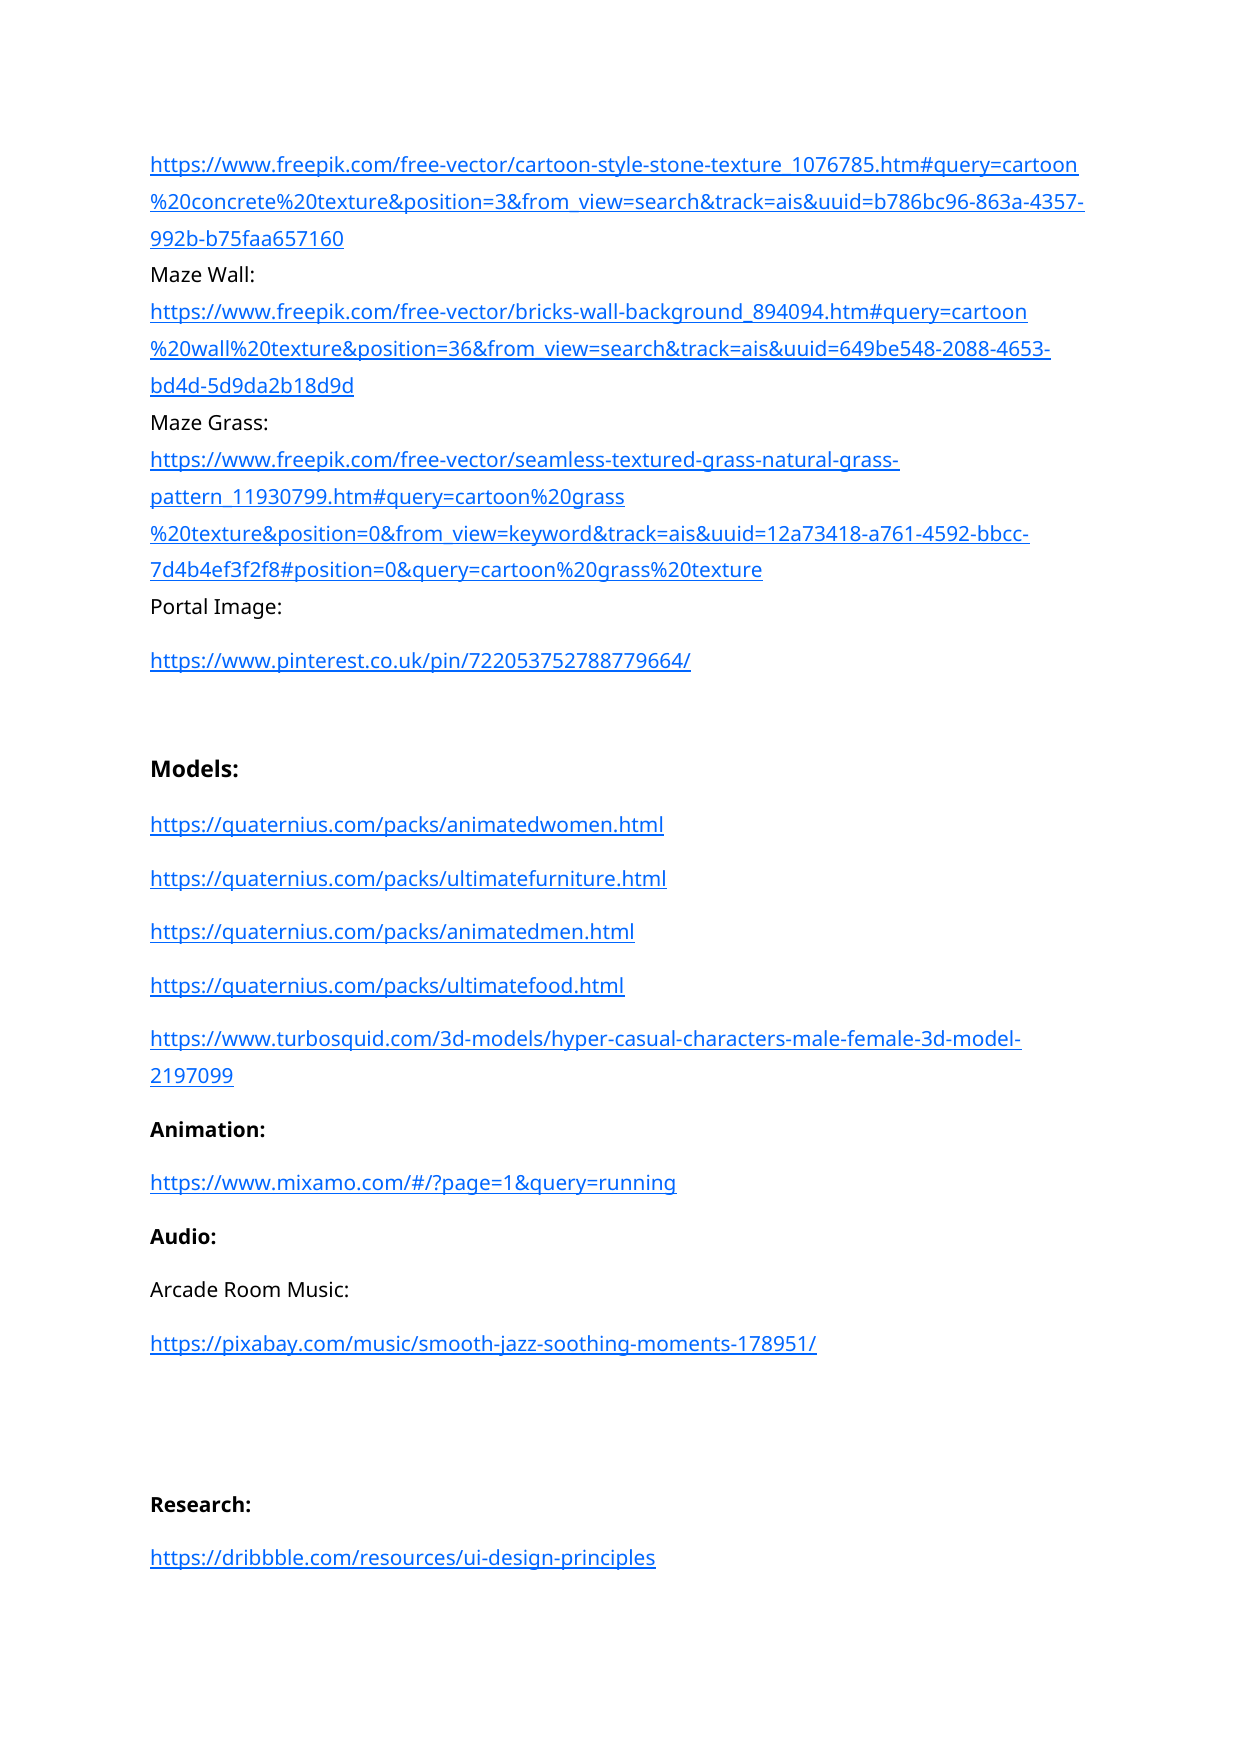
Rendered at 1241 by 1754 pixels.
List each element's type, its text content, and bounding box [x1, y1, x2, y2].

text https://quaternius.com/packs/ultimatefood.html [150, 971, 1090, 999]
text https://www.freepik.com/free-vector/cartoon-style-stone-texture_1076785.htm#query=cartoon%20concrete%20texture&position=3&from_view=search&track=ais&uuid=b786bc96-863a-4357-992b-b75faa657160 [150, 150, 1090, 252]
text Audio: [150, 1222, 1090, 1251]
text Maze Wall: [150, 261, 1090, 289]
text https://quaternius.com/packs/animatedwomen.html [150, 810, 1090, 839]
text https://quaternius.com/packs/animatedmen.html [150, 917, 1090, 946]
text https://www.freepik.com/free-vector/bricks-wall-background_894094.htm#query=cartoon%20wall%20texture&position=36&from_view=search&track=ais&uuid=649be548-2088-4653-bd4d-5d9da2b18d9d [150, 297, 1090, 400]
text https://pixabay.com/music/smooth-jazz-soothing-moments-178951/ [150, 1329, 1090, 1358]
text https://www.mixamo.com/#/?page=1&query=running [150, 1168, 1090, 1197]
text Arcade Room Music: [150, 1276, 1090, 1304]
text Models: [150, 753, 1090, 784]
text https://www.pinterest.co.uk/pin/722053752788779664/ [150, 646, 1090, 674]
text Maze Grass: [150, 408, 1090, 437]
text https://dribbble.com/resources/ui-design-principles [150, 1543, 1090, 1572]
text Animation: [150, 1115, 1090, 1143]
text Research: [150, 1490, 1090, 1518]
text Portal Image: [150, 592, 1090, 621]
text https://www.turbosquid.com/3d-models/hyper-casual-characters-male-female-3d-model-2197099 [150, 1024, 1090, 1090]
text https://quaternius.com/packs/ultimatefurniture.html [150, 864, 1090, 892]
text https://www.freepik.com/free-vector/seamless-textured-grass-natural-grass-pattern_11930799.htm#query=cartoon%20grass%20texture&position=0&from_view=keyword&track=ais&uuid=12a73418-a761-4592-bbcc-7d4b4ef3f2f8#position=0&query=cartoon%20grass%20texture [150, 445, 1090, 584]
